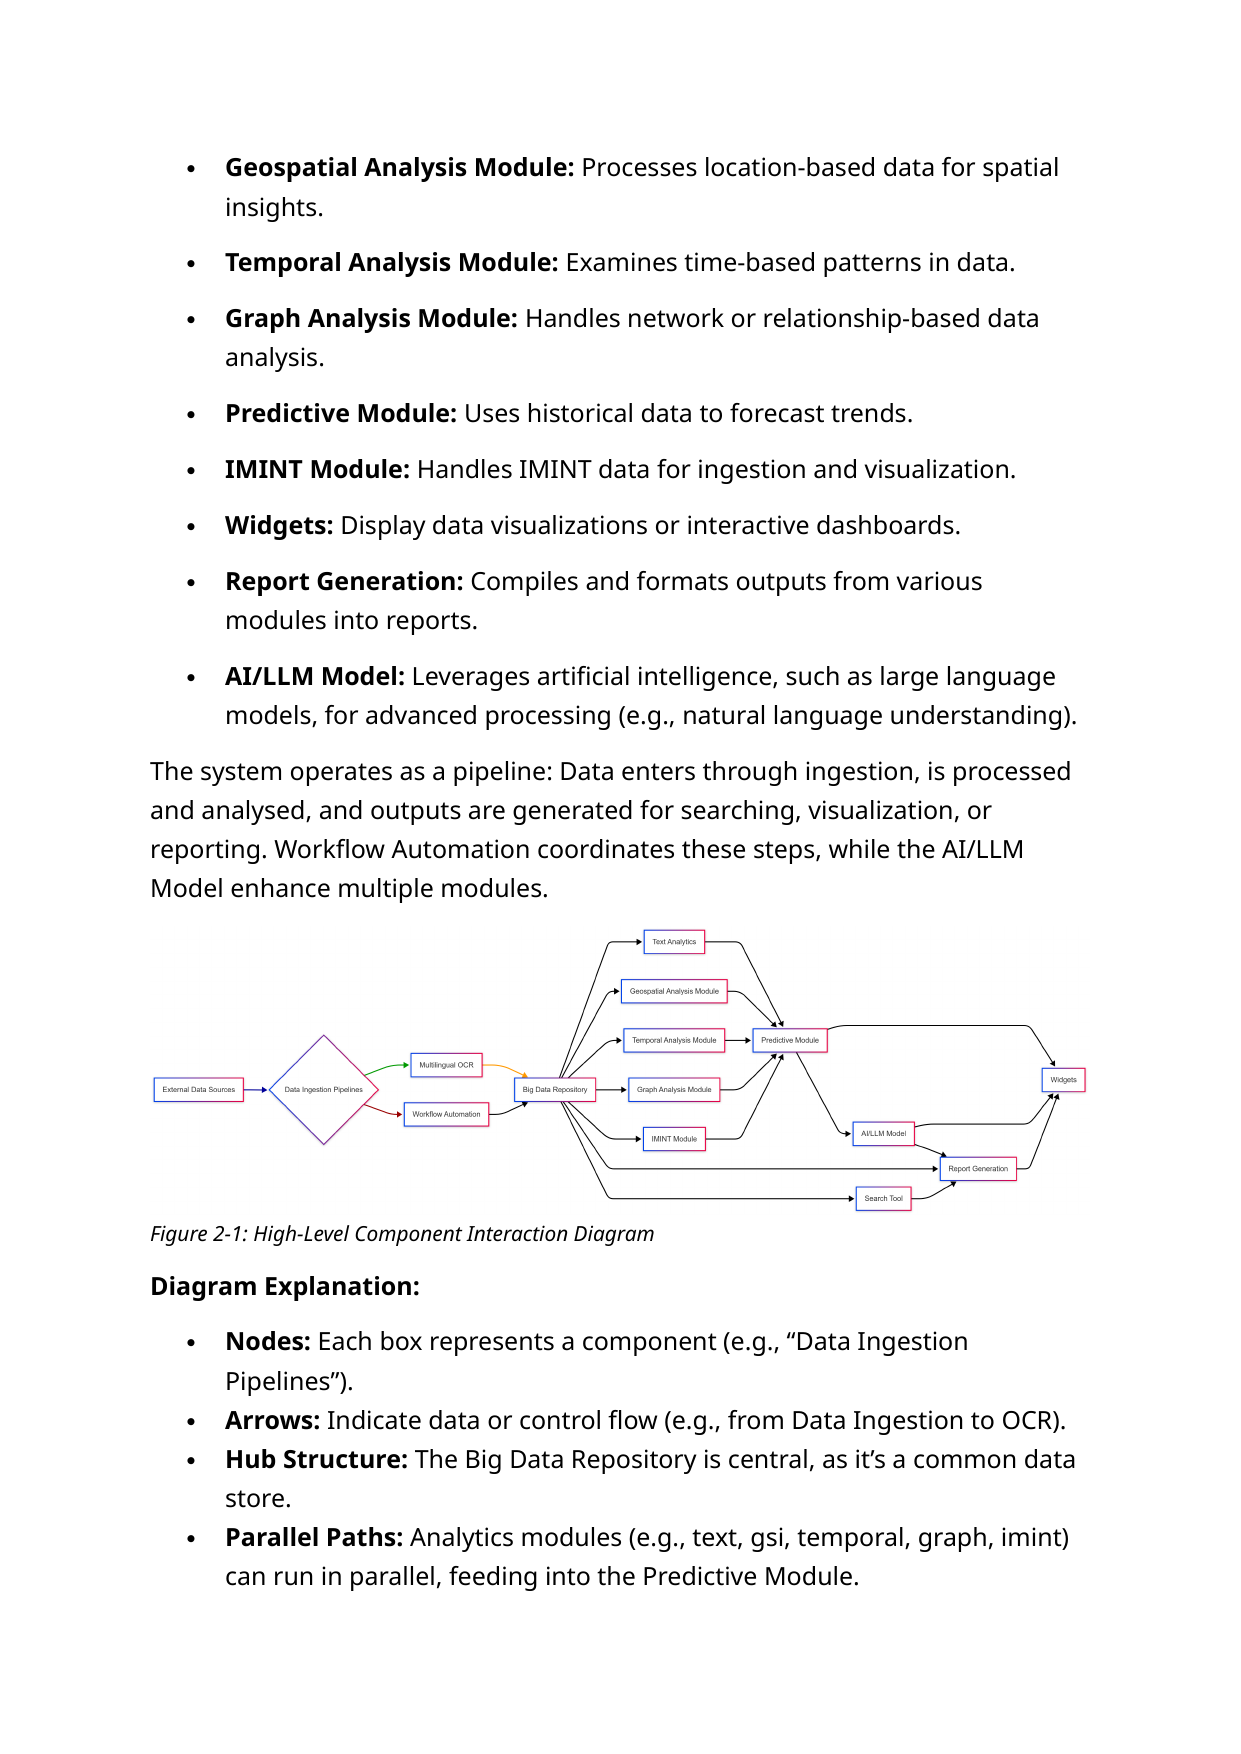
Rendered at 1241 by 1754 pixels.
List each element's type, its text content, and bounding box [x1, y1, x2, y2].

text The system operates as a pipeline: Data enters through ingestion, is processed and analysed, and outputs are generated for searching, visualization, or reporting. Workflow Automation coordinates these steps, while the AI/LLM Model enhance multiple modules. [150, 753, 1090, 905]
list Temporal Analysis Module: Examines time-based patterns in data. [187, 245, 1090, 279]
list IMINT Module: Handles IMINT data for ingestion and visualization. [187, 452, 1090, 486]
list AI/LLM Model: Leverages artificial intelligence, such as large language models, for advanced processing (e.g., natural language understanding). [187, 658, 1090, 732]
list Widgets: Display data visualizations or interactive dashboards. [187, 507, 1090, 542]
list Predictive Module: Uses historical data to forecast trends. [187, 396, 1090, 430]
list Geospatial Analysis Module: Processes location-based data for spatial insights. [187, 150, 1090, 223]
list Report Generation: Compiles and formats outputs from various modules into reports. [187, 563, 1090, 637]
list Parallel Paths: Analytics modules (e.g., text, gsi, temporal, graph, imint) can run in parallel, feeding into the Predictive Module. [187, 1520, 1090, 1593]
text Diagram Explanation: [150, 1268, 1090, 1302]
list Nodes: Each box represents a component (e.g., “Data Ingestion Pipelines”). [187, 1324, 1090, 1397]
list Arrows: Indicate data or control flow (e.g., from Data Ingestion to OCR). [187, 1402, 1090, 1436]
text Figure 2-1: High-Level Component Interaction Diagram [150, 1215, 1090, 1247]
list Hub Structure: The Big Data Repository is central, as it’s a common data store. [187, 1442, 1090, 1515]
picture [150, 926, 1091, 1215]
list Graph Analysis Module: Handles network or relationship-based data analysis. [187, 301, 1090, 374]
